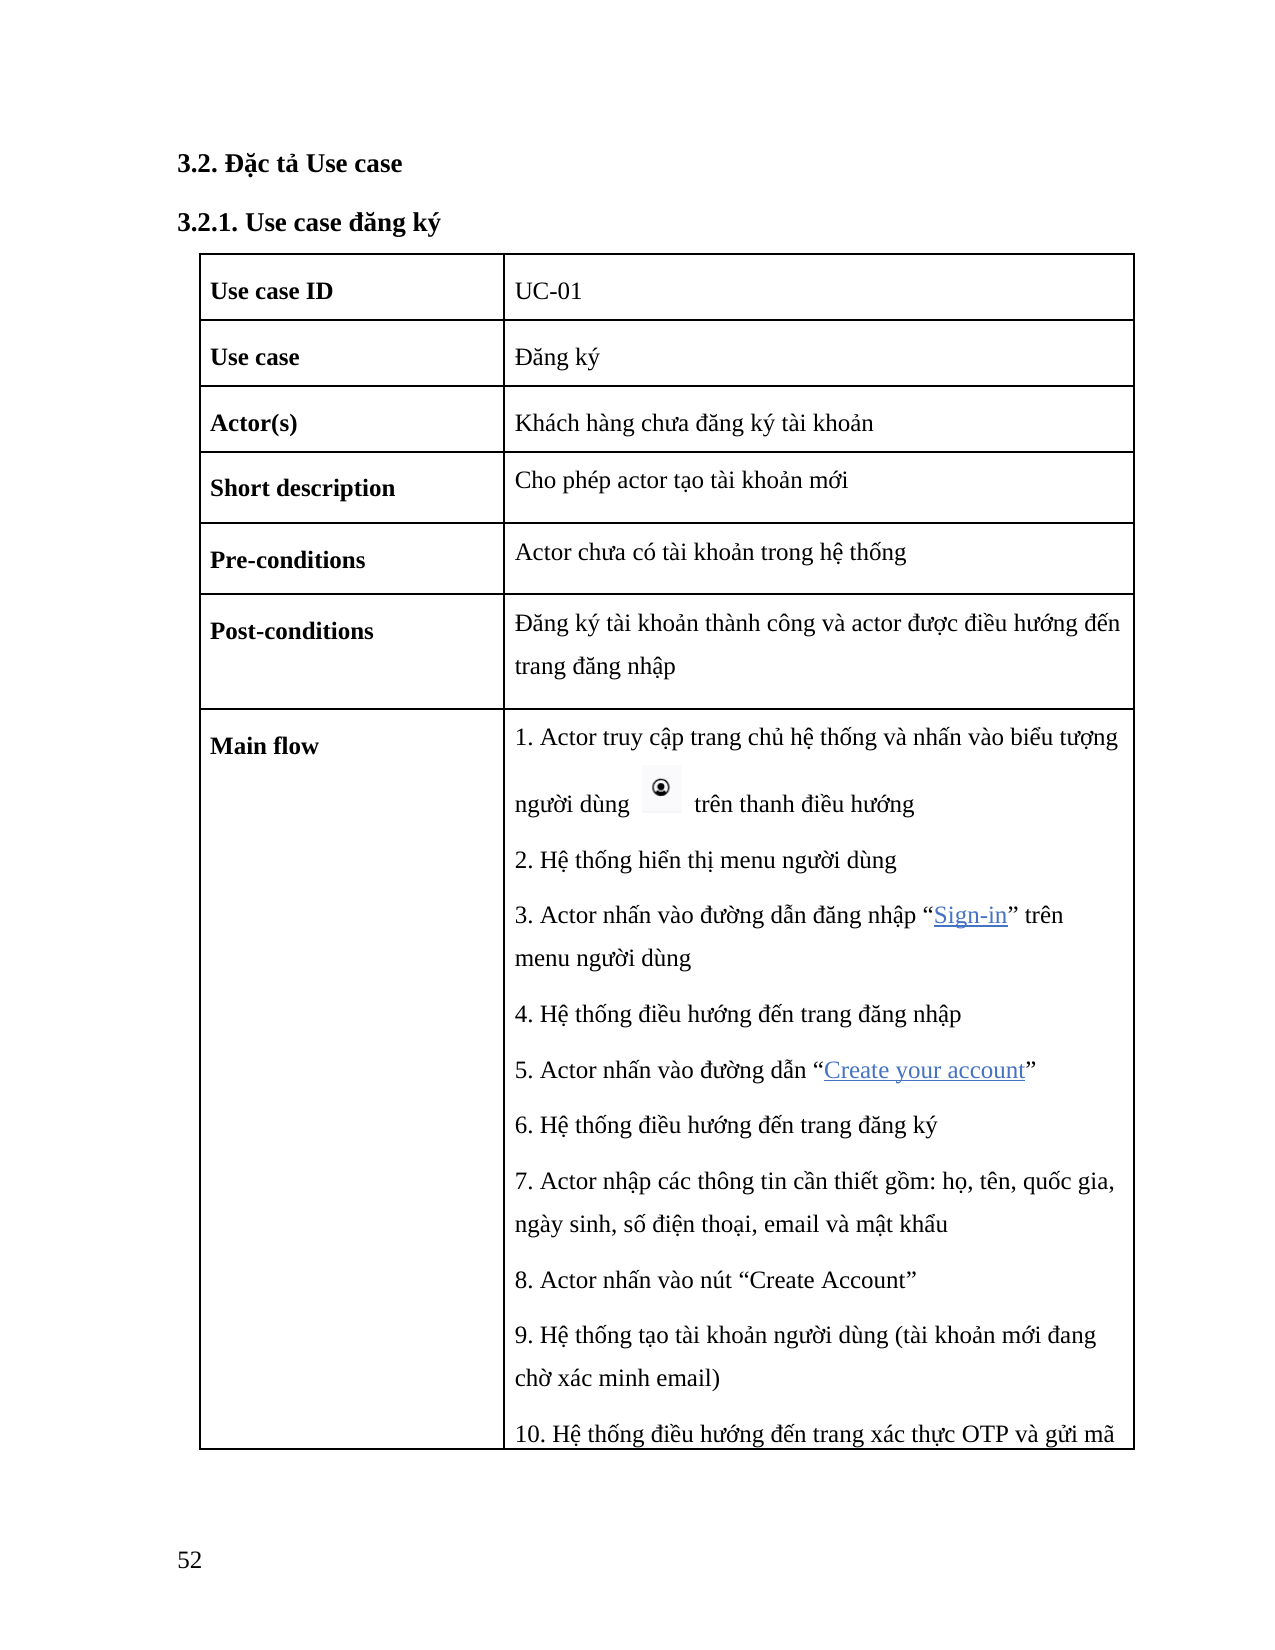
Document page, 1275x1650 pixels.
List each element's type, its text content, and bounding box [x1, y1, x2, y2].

table_cell Pre-conditions [201, 524, 503, 593]
subtitle Đặc tả Use case [177, 147, 1156, 178]
table_cell Post-conditions [201, 595, 503, 708]
subtitle Use case đăng ký [177, 206, 1156, 237]
table_cell Main flow [201, 710, 503, 1448]
table_cell Đăng ký [505, 321, 1133, 385]
table_cell Đăng ký tài khoản thành công và actor được điều hướng đến trang đăng nhập [505, 595, 1133, 708]
table_cell Actor chưa có tài khoản trong hệ thống [505, 524, 1133, 593]
picture [642, 765, 682, 813]
table_cell Use case [201, 321, 503, 385]
table_header UC-01 [505, 255, 1133, 319]
table_header Use case ID [201, 255, 503, 319]
table_cell Short description [201, 453, 503, 522]
table_cell Cho phép actor tạo tài khoản mới [505, 453, 1133, 522]
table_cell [505, 710, 1133, 1448]
table_cell Khách hàng chưa đăng ký tài khoản [505, 387, 1133, 451]
table_cell Actor(s) [201, 387, 503, 451]
